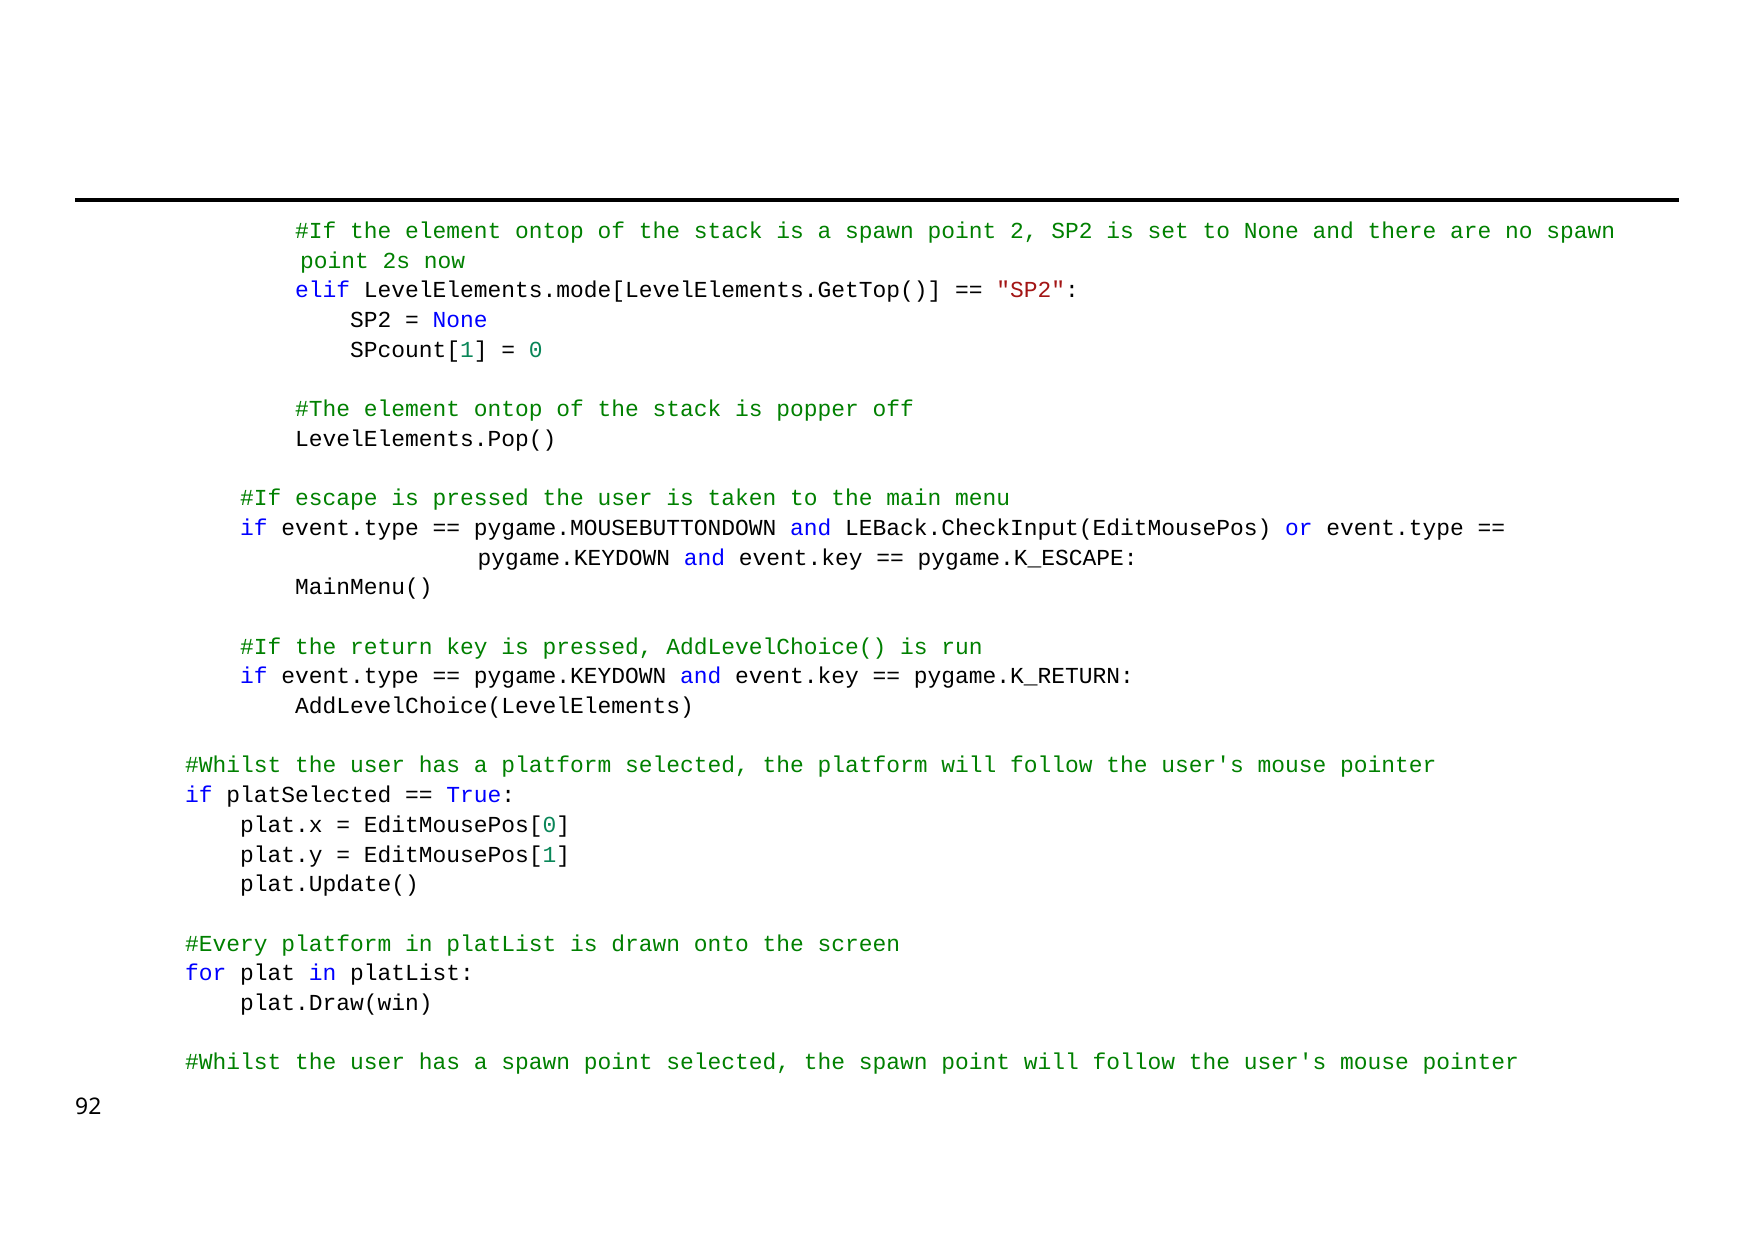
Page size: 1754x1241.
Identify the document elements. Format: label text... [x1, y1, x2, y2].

text MainMenu() [75, 572, 1679, 602]
text for plat in platList: [75, 958, 1679, 988]
text #The element ontop of the stack is popper off [75, 394, 1679, 423]
text #If the element ontop of the stack is a spawn point 2, SP2 is set to None and there are no spawn [75, 216, 1679, 245]
text plat.x = EditMousePos[0] [75, 809, 1679, 839]
text #If escape is pressed the user is taken to the main menu [75, 483, 1679, 513]
text point 2s now [225, 245, 1679, 275]
text AddLevelChoice(LevelElements) [75, 691, 1679, 720]
text if event.type == pygame.KEYDOWN and event.key == pygame.K_RETURN: [75, 661, 1679, 691]
text #If the return key is pressed, AddLevelChoice() is run [75, 631, 1679, 661]
text SP2 = None [75, 305, 1679, 334]
text pygame.KEYDOWN and event.key == pygame.K_ESCAPE: [375, 542, 1679, 572]
text plat.y = EditMousePos[1] [75, 839, 1679, 869]
text if platSelected == True: [75, 780, 1679, 809]
text SPcount[1] = 0 [75, 334, 1679, 364]
text LevelElements.Pop() [75, 423, 1679, 453]
text plat.Draw(win) [75, 988, 1679, 1017]
text #Whilst the user has a spawn point selected, the spawn point will follow the user's mouse pointer [75, 1047, 1679, 1077]
text if event.type == pygame.MOUSEBUTTONDOWN and LEBack.CheckInput(EditMousePos) or event.type == [75, 513, 1679, 542]
text #Whilst the user has a platform selected, the platform will follow the user's mouse pointer [75, 750, 1679, 780]
text #Every platform in platList is drawn onto the screen [75, 928, 1679, 958]
text elif LevelElements.mode[LevelElements.GetTop()] == "SP2": [75, 275, 1679, 305]
text plat.Update() [75, 869, 1679, 898]
